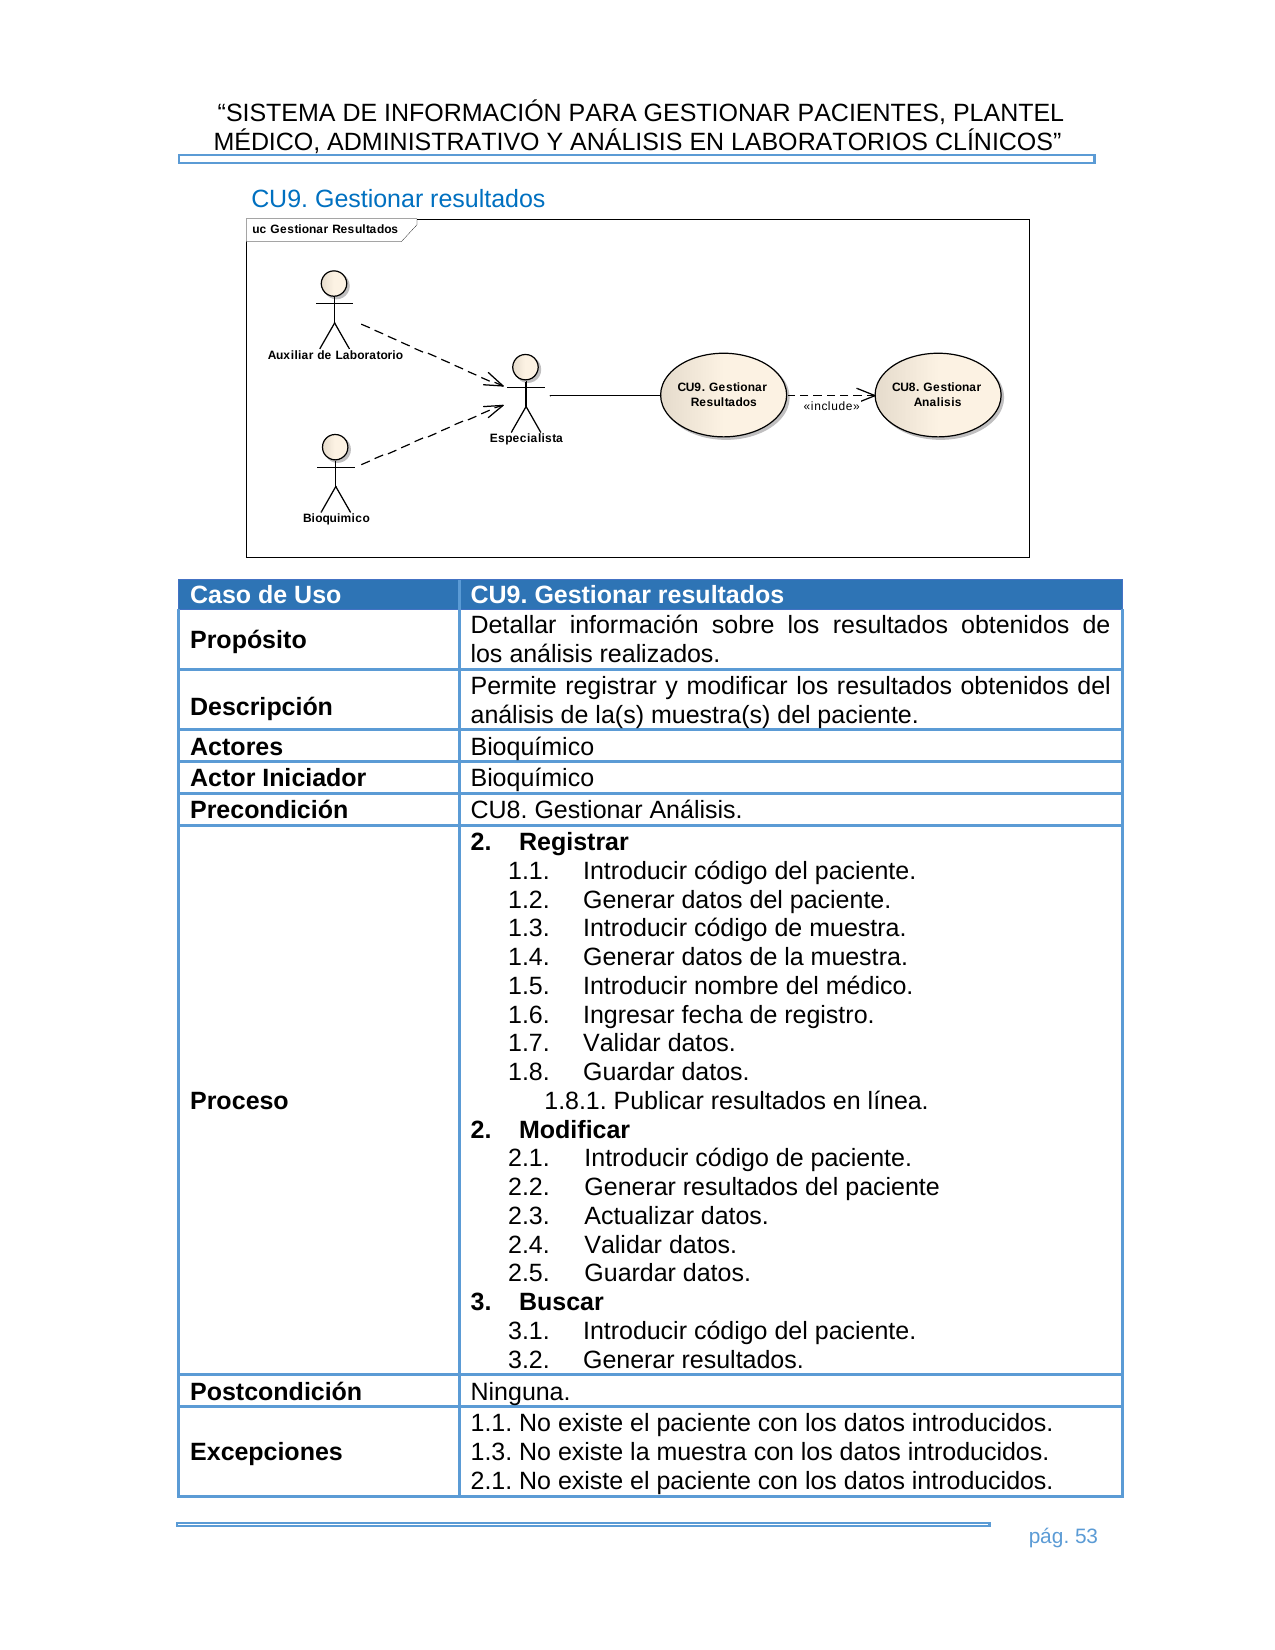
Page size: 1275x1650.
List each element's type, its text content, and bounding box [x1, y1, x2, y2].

subtitle CU9. Gestionar resultados [251, 184, 1098, 213]
table_cell Bioquímico [461, 763, 1121, 792]
table_cell Registrar Introducir código del paciente. Generar datos del paciente. Introducir código de muestra. Generar datos de la muestra. Introducir nombre del médico. Ingresar fecha de registro. Validar datos. Guardar datos. 1.8.1. Publicar resultados en línea. Modificar 2.1. Introducir código de paciente. 2.2. Generar resultados del paciente 2.3. Actualizar datos. 2.4. Validar datos. 2.5. Guardar datos. Buscar Introducir código del paciente. Generar resultados. [461, 827, 1121, 1373]
table_header Caso de Uso [179, 580, 458, 609]
table_cell Postcondición [180, 1376, 458, 1405]
table_cell Propósito [180, 610, 458, 668]
table_cell Permite registrar y modificar los resultados obtenidos del análisis de la(s) muestra(s) del paciente. [461, 671, 1121, 728]
table_cell Excepciones [180, 1408, 458, 1494]
table_cell CU8. Gestionar Análisis. [461, 795, 1121, 824]
table_cell Actores [180, 731, 458, 760]
table_cell Detallar información sobre los resultados obtenidos de los análisis realizados. [461, 610, 1121, 668]
table_cell Proceso [180, 827, 458, 1373]
table_cell 1.1. No existe el paciente con los datos introducidos. 1.3. No existe la muestra con los datos introducidos. 2.1. No existe el paciente con los datos introducidos. [461, 1408, 1121, 1494]
table_header CU9. Gestionar resultados [461, 580, 1122, 609]
table_cell Precondición [180, 795, 458, 824]
table_cell Actor Iniciador [180, 763, 458, 792]
table_cell Bioquímico [461, 731, 1121, 760]
table_cell Ninguna. [461, 1376, 1121, 1405]
table_cell Descripción [180, 671, 458, 728]
